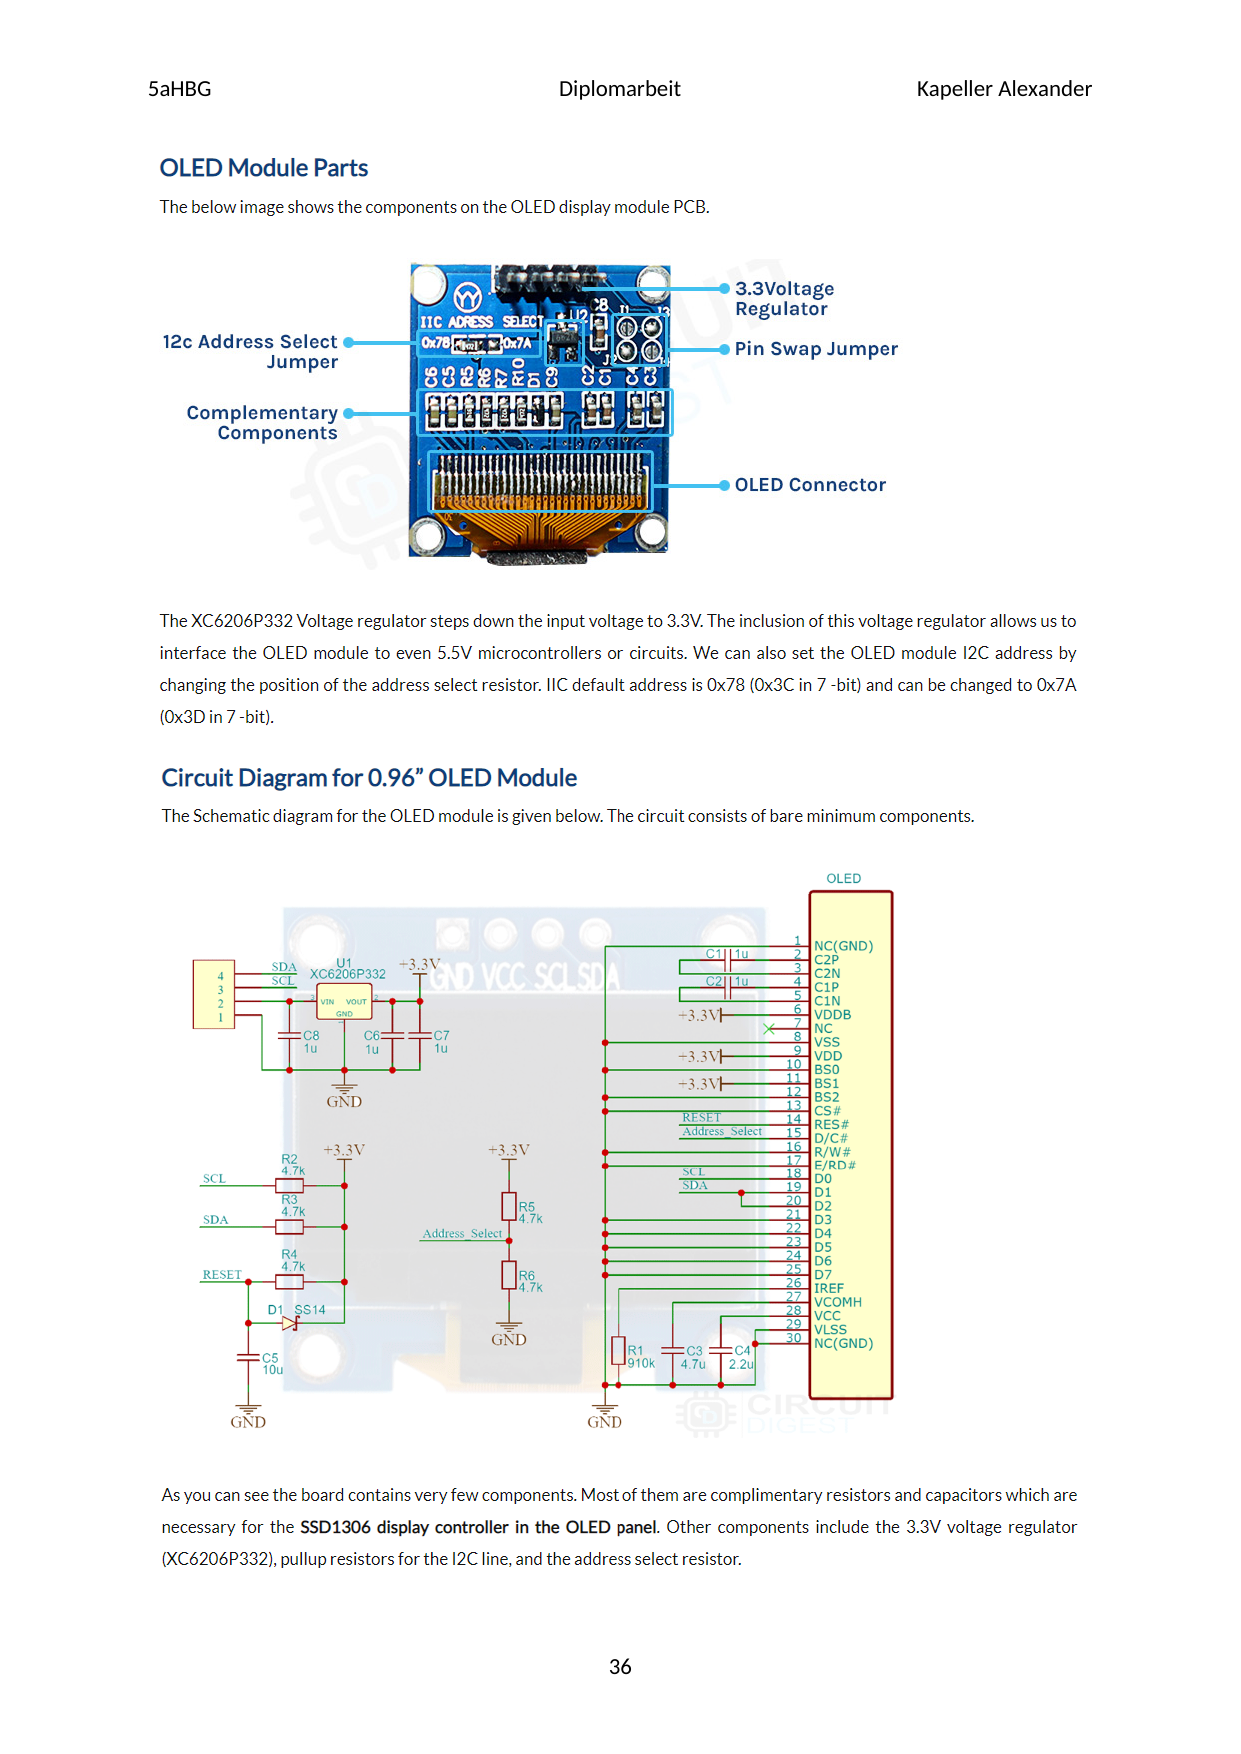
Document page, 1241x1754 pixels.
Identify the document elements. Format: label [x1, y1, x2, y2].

picture [147, 758, 1093, 1579]
picture [147, 147, 1093, 740]
